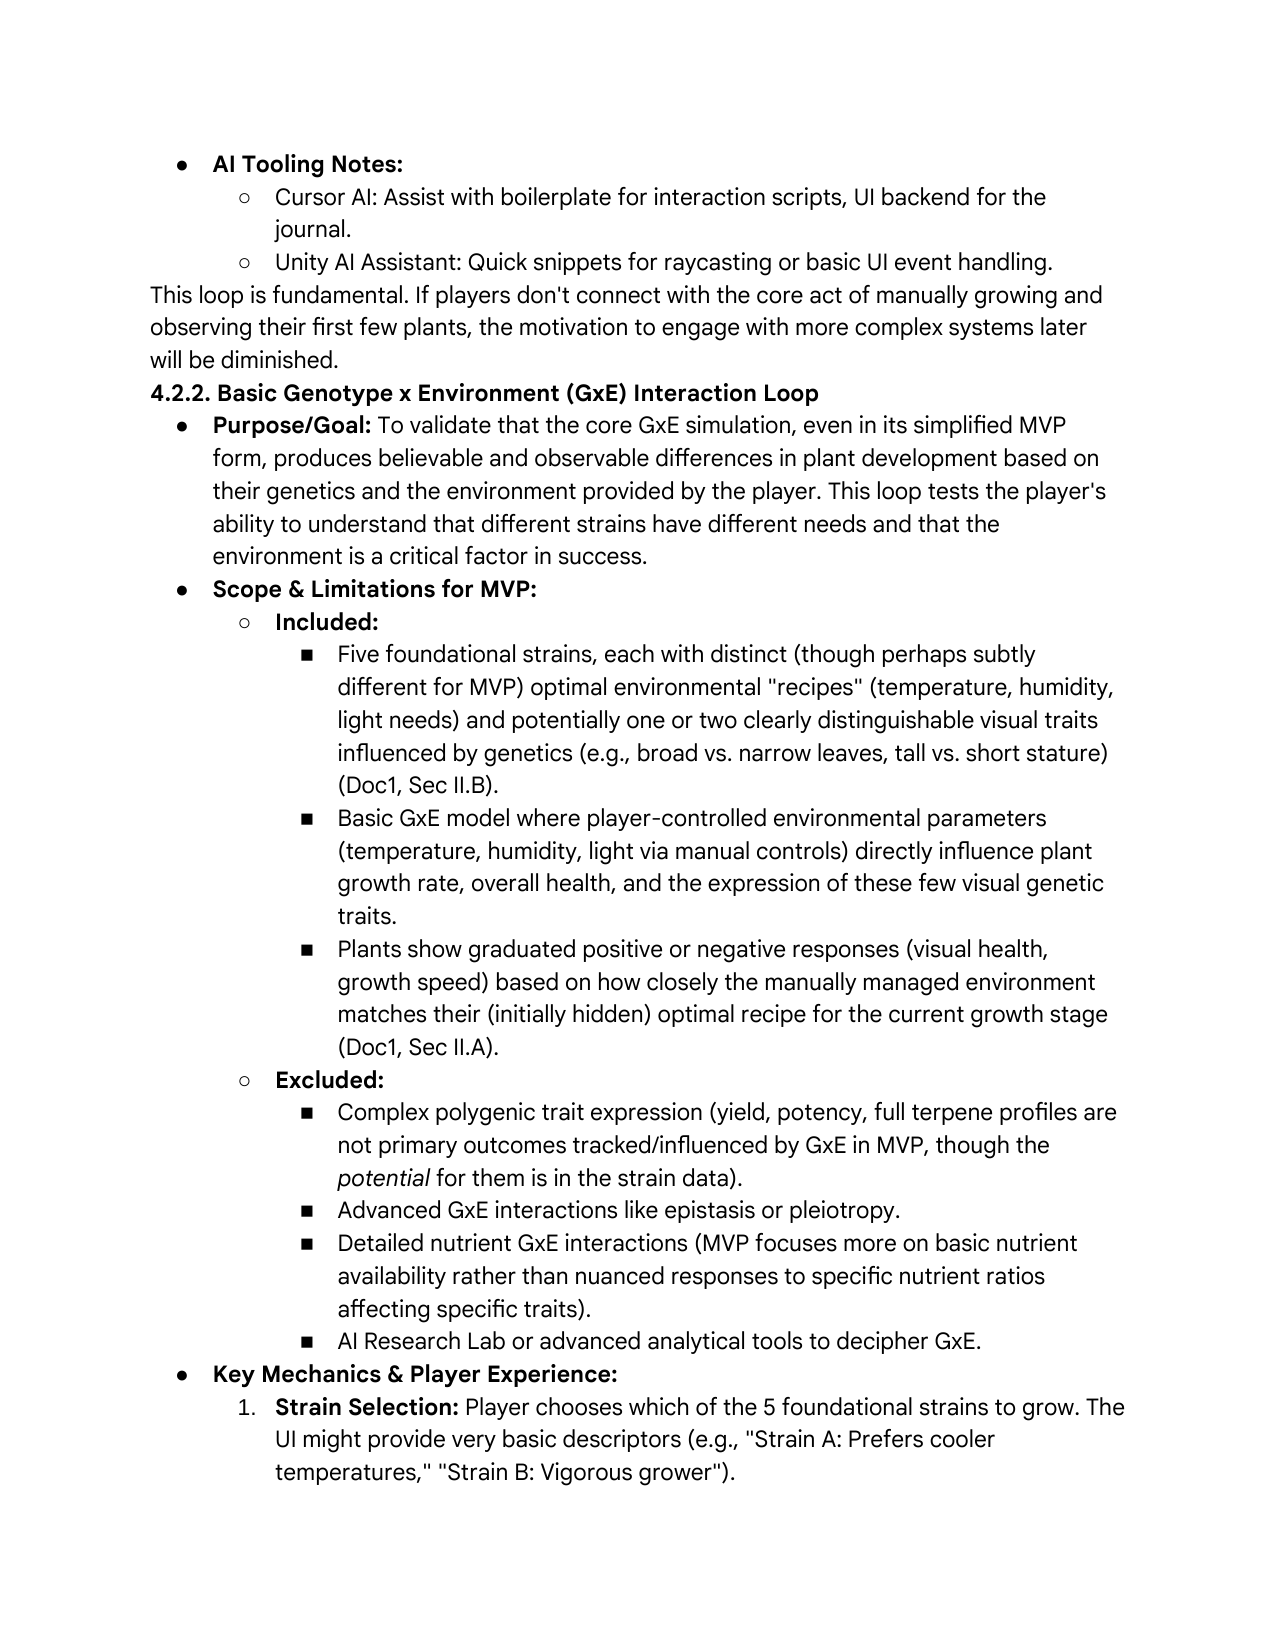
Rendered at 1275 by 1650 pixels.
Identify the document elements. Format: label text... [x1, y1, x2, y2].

list Detailed nutrient GxE interactions (MVP focuses more on basic nutrient availability rather than nuanced responses to specific nutrient ratios affecting specific traits). [300, 1229, 1125, 1323]
list Scope & Limitations for MVP: [175, 575, 1125, 604]
list Basic GxE model where player-controlled environmental parameters (temperature, humidity, light via manual controls) directly influence plant growth rate, overall health, and the expression of these few visual genetic traits. [300, 804, 1125, 931]
list Key Mechanics & Player Experience: [175, 1360, 1125, 1389]
list Five foundational strains, each with distinct (though perhaps subtly different for MVP) optimal environmental "recipes" (temperature, humidity, light needs) and potentially one or two clearly distinguishable visual traits influenced by genetics (e.g., broad vs. narrow leaves, tall vs. short stature) (Doc1, Sec II.B). [300, 641, 1125, 800]
list AI Research Lab or advanced analytical tools to decipher GxE. [300, 1327, 1125, 1356]
list Excluded: [237, 1066, 1125, 1094]
list Unity AI Assistant: Quick snippets for raycasting or basic UI event handling. [237, 248, 1125, 277]
list Purpose/Goal: To validate that the core GxE simulation, even in its simplified MVP form, produces believable and observable differences in plant development based on their genetics and the environment provided by the player. This loop tests the player's ability to understand that different strains have different needs and that the environment is a critical factor in success. [175, 412, 1125, 571]
list Plants show graduated positive or negative responses (visual health, growth speed) based on how closely the manually managed environment matches their (initially hidden) optimal recipe for the current growth stage (Doc1, Sec II.A). [300, 935, 1125, 1062]
text 4.2.2. Basic Genotype x Environment (GxE) Interaction Loop [150, 379, 1125, 408]
list AI Tooling Notes: [175, 150, 1125, 179]
list Complex polygenic trait expression (yield, potency, full terpene profiles are not primary outcomes tracked/influenced by GxE in MVP, though the potential for them is in the strain data). [300, 1098, 1125, 1193]
list Strain Selection: Player chooses which of the 5 foundational strains to grow. The UI might provide very basic descriptors (e.g., "Strain A: Prefers cooler temperatures," "Strain B: Vigorous grower"). [237, 1393, 1125, 1487]
text This loop is fundamental. If players don't connect with the core act of manually growing and observing their first few plants, the motivation to engage with more complex systems later will be diminished. [150, 281, 1125, 375]
list Advanced GxE interactions like epistasis or pleiotropy. [300, 1197, 1125, 1225]
list Included: [237, 608, 1125, 637]
list Cursor AI: Assist with boilerplate for interaction scripts, UI backend for the journal. [237, 183, 1125, 244]
